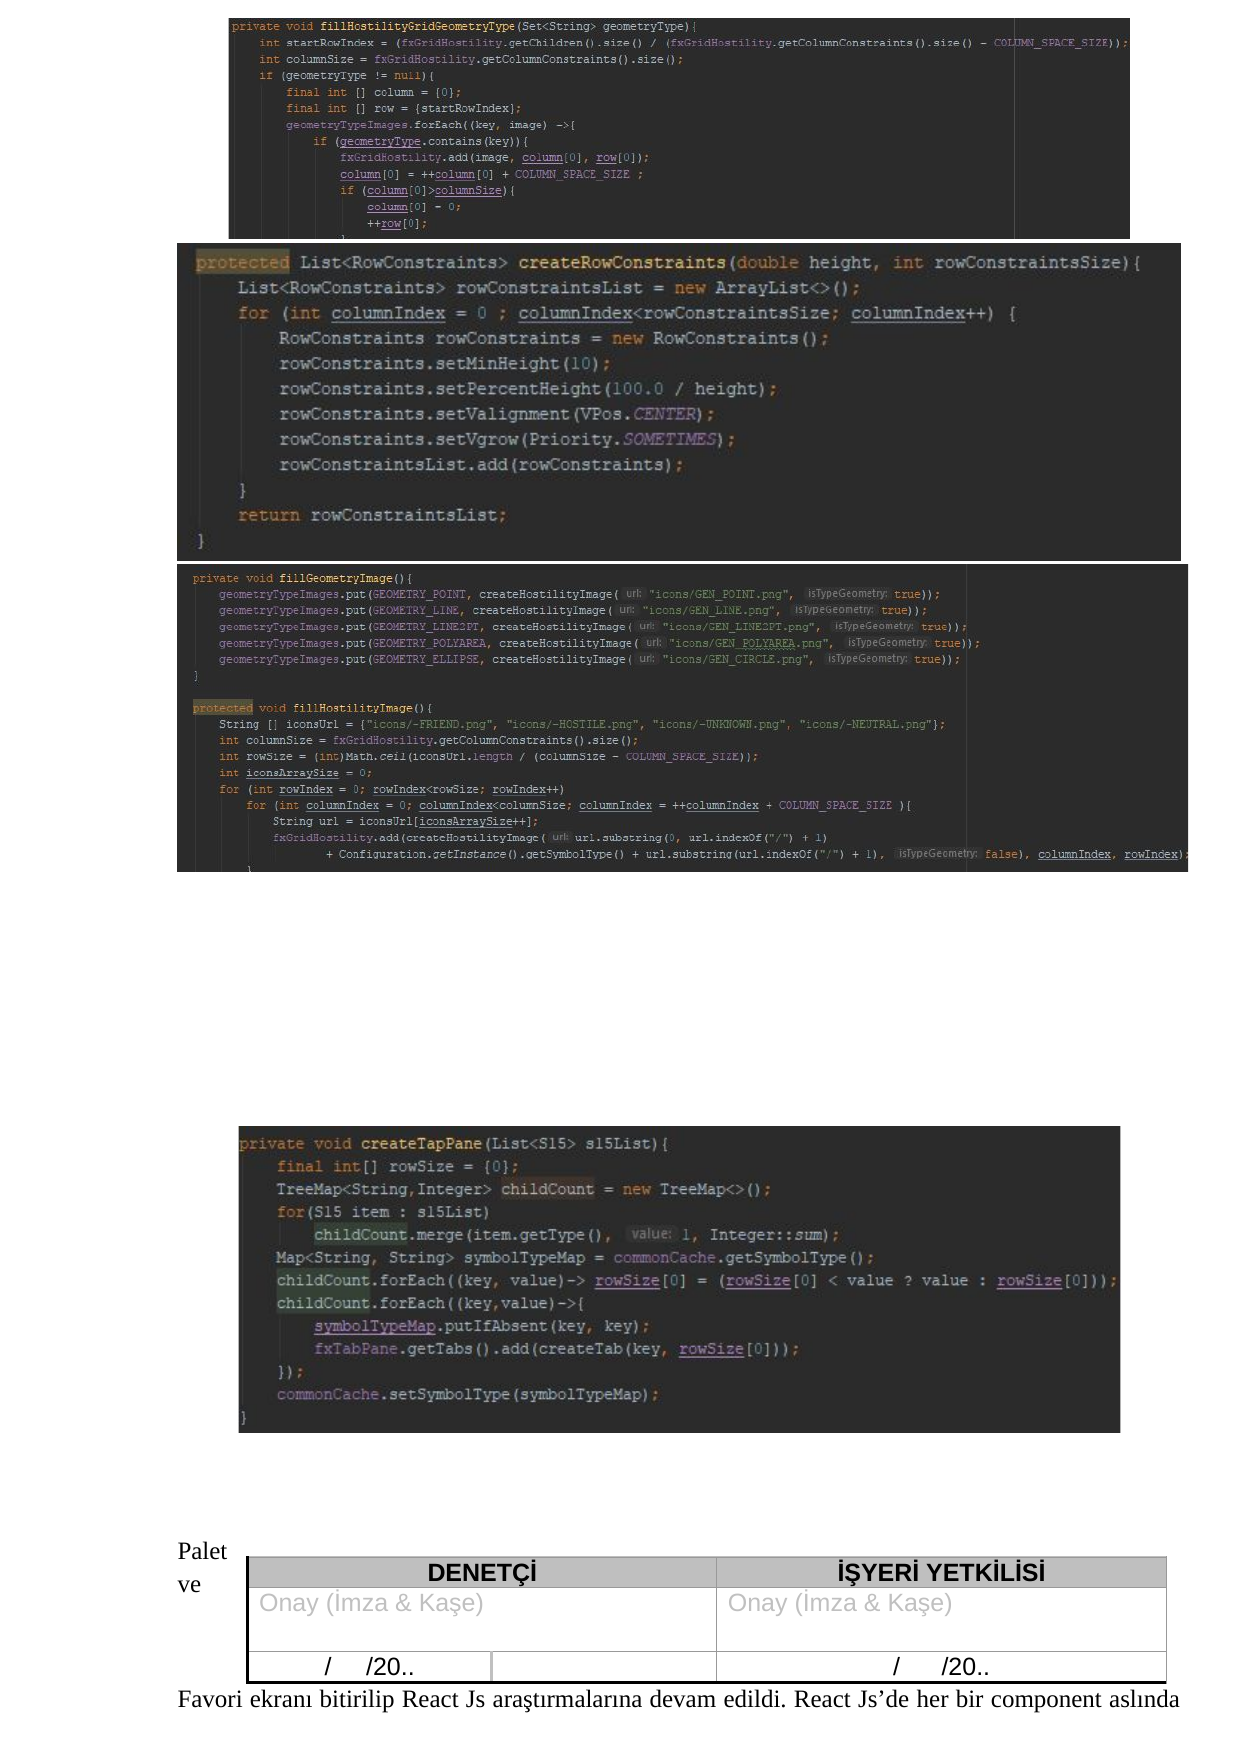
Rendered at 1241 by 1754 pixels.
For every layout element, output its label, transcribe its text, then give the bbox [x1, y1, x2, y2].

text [177, 1536, 1181, 1713]
table_cell Onay (İmza & Kaşe) [717, 1588, 1166, 1651]
table_header İŞYERİ YETKİLİSİ [717, 1558, 1166, 1587]
table_header DENETÇİ [249, 1558, 716, 1587]
table_cell / /20.. [717, 1652, 1166, 1681]
picture [177, 564, 1189, 872]
picture [177, 243, 1181, 561]
table_cell / /20.. [249, 1652, 490, 1681]
table_cell Onay (İmza & Kaşe) [249, 1588, 716, 1651]
picture [228, 18, 1130, 239]
table_cell [493, 1652, 716, 1681]
picture [238, 1126, 1121, 1433]
